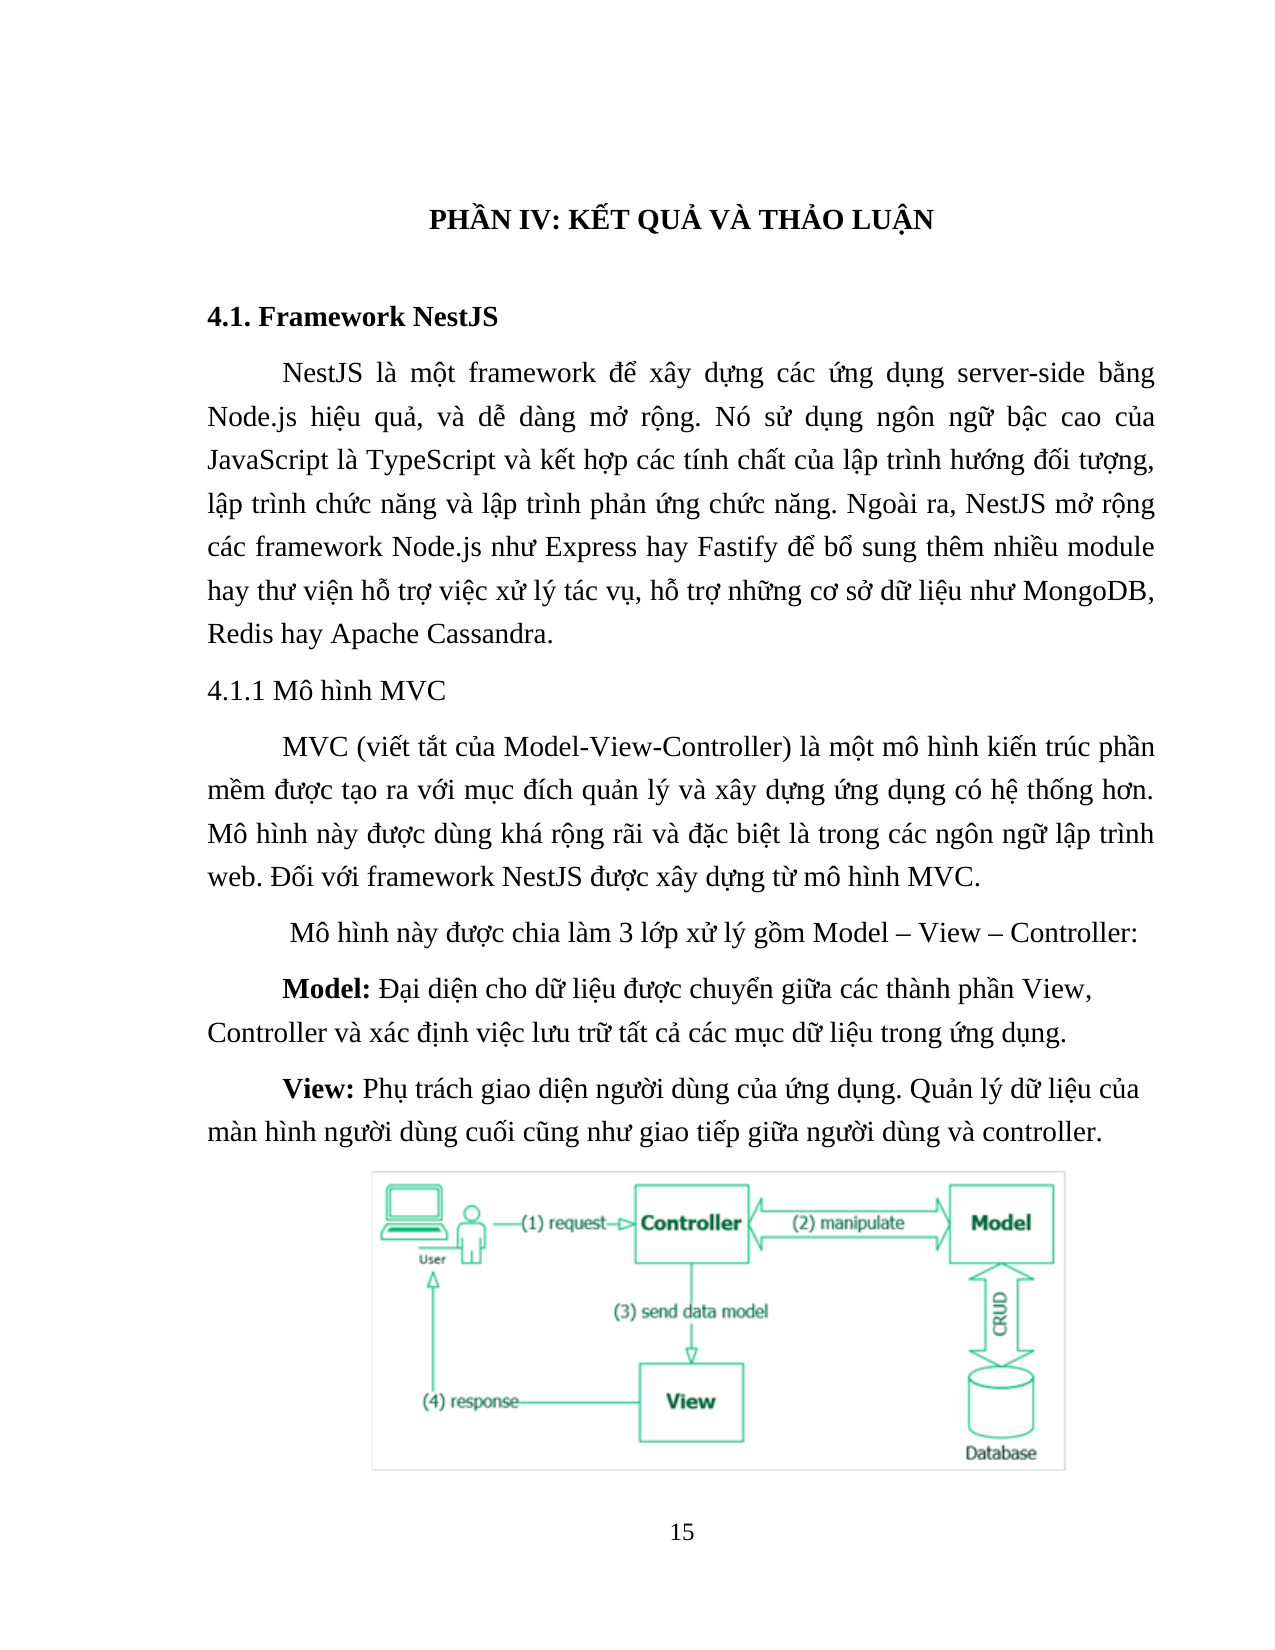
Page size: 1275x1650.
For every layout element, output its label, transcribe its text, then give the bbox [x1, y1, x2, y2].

text Model: Đại diện cho dữ liệu được chuyển giữa các thành phần View, Controller và xác định việc lưu trữ tất cả các mục dữ liệu trong ứng dụng. [207, 971, 1156, 1048]
text NestJS là một framework để xây dựng các ứng dụng server-side bằng Node.js hiệu quả, và dễ dàng mở rộng. Nó sử dụng ngôn ngữ bậc cao của JavaScript là TypeScript và kết hợp các tính chất của lập trình hướng đối tượng, lập trình chức năng và lập trình phản ứng chức năng. Ngoài ra, NestJS mở rộng các framework Node.js như Express hay Fastify để bổ sung thêm nhiều module hay thư viện hỗ trợ việc xử lý tác vụ, hỗ trợ những cơ sở dữ liệu như MongoDB, Redis hay Apache Cassandra. [207, 355, 1156, 650]
subtitle 4.1. Framework NestJS [207, 299, 1156, 333]
text MVC (viết tắt của Model-View-Controller) là một mô hình kiến trúc phần mềm được tạo ra với mục đích quản lý và xây dựng ứng dụng có hệ thống hơn. Mô hình này được dùng khá rộng rãi và đặc biệt là trong các ngôn ngữ lập trình web. Đối với framework NestJS được xây dựng từ mô hình MVC. [207, 729, 1156, 893]
picture [371, 1170, 1067, 1471]
subtitle PHẦN IV: KẾT QUẢ VÀ THẢO LUẬN [207, 202, 1156, 236]
text Mô hình này được chia làm 3 lớp xử lý gồm Model – View – Controller: [207, 915, 1156, 949]
text View: Phụ trách giao diện người dùng của ứng dụng. Quản lý dữ liệu của màn hình người dùng cuối cũng như giao tiếp giữa người dùng và controller. [207, 1071, 1156, 1148]
text 4.1.1 Mô hình MVC [207, 673, 1156, 706]
